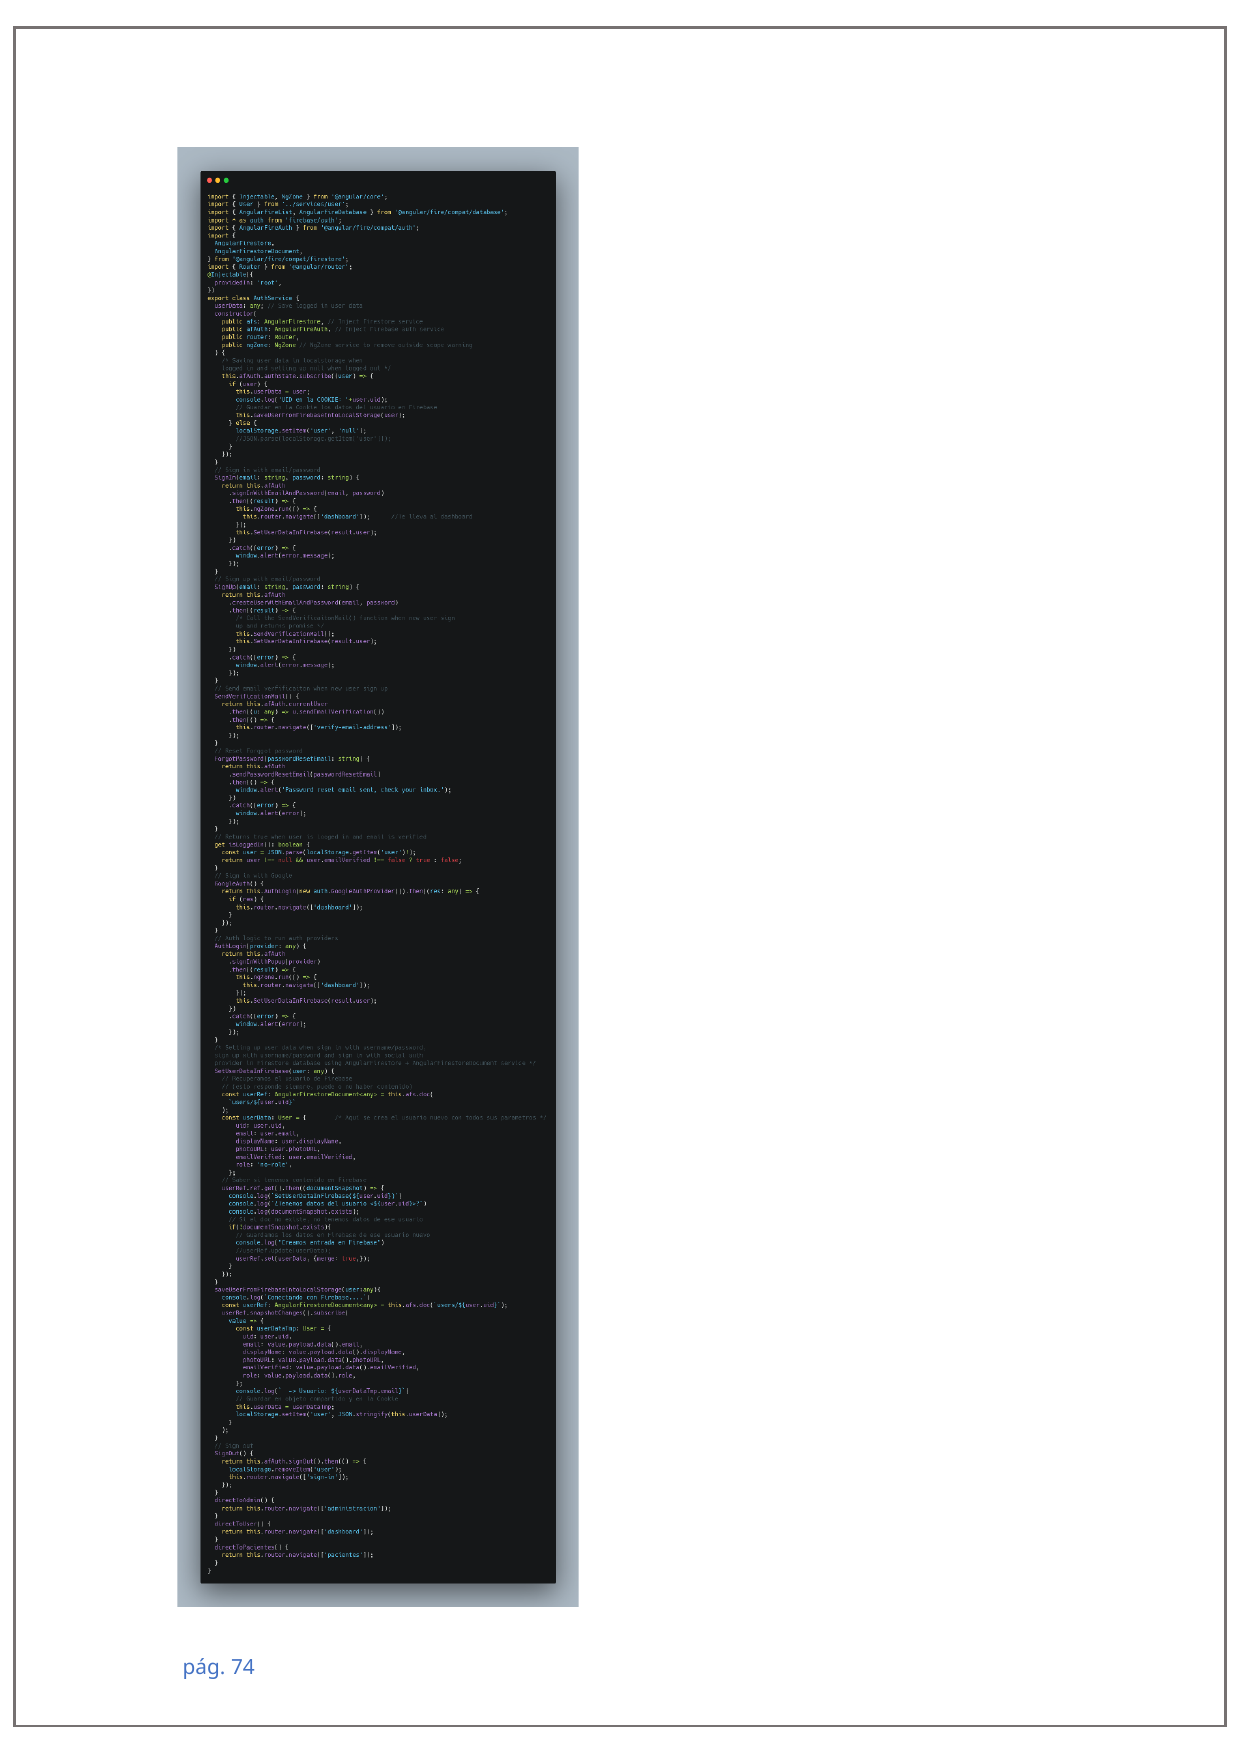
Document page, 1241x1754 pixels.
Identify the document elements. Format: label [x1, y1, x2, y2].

picture [177, 147, 579, 1607]
